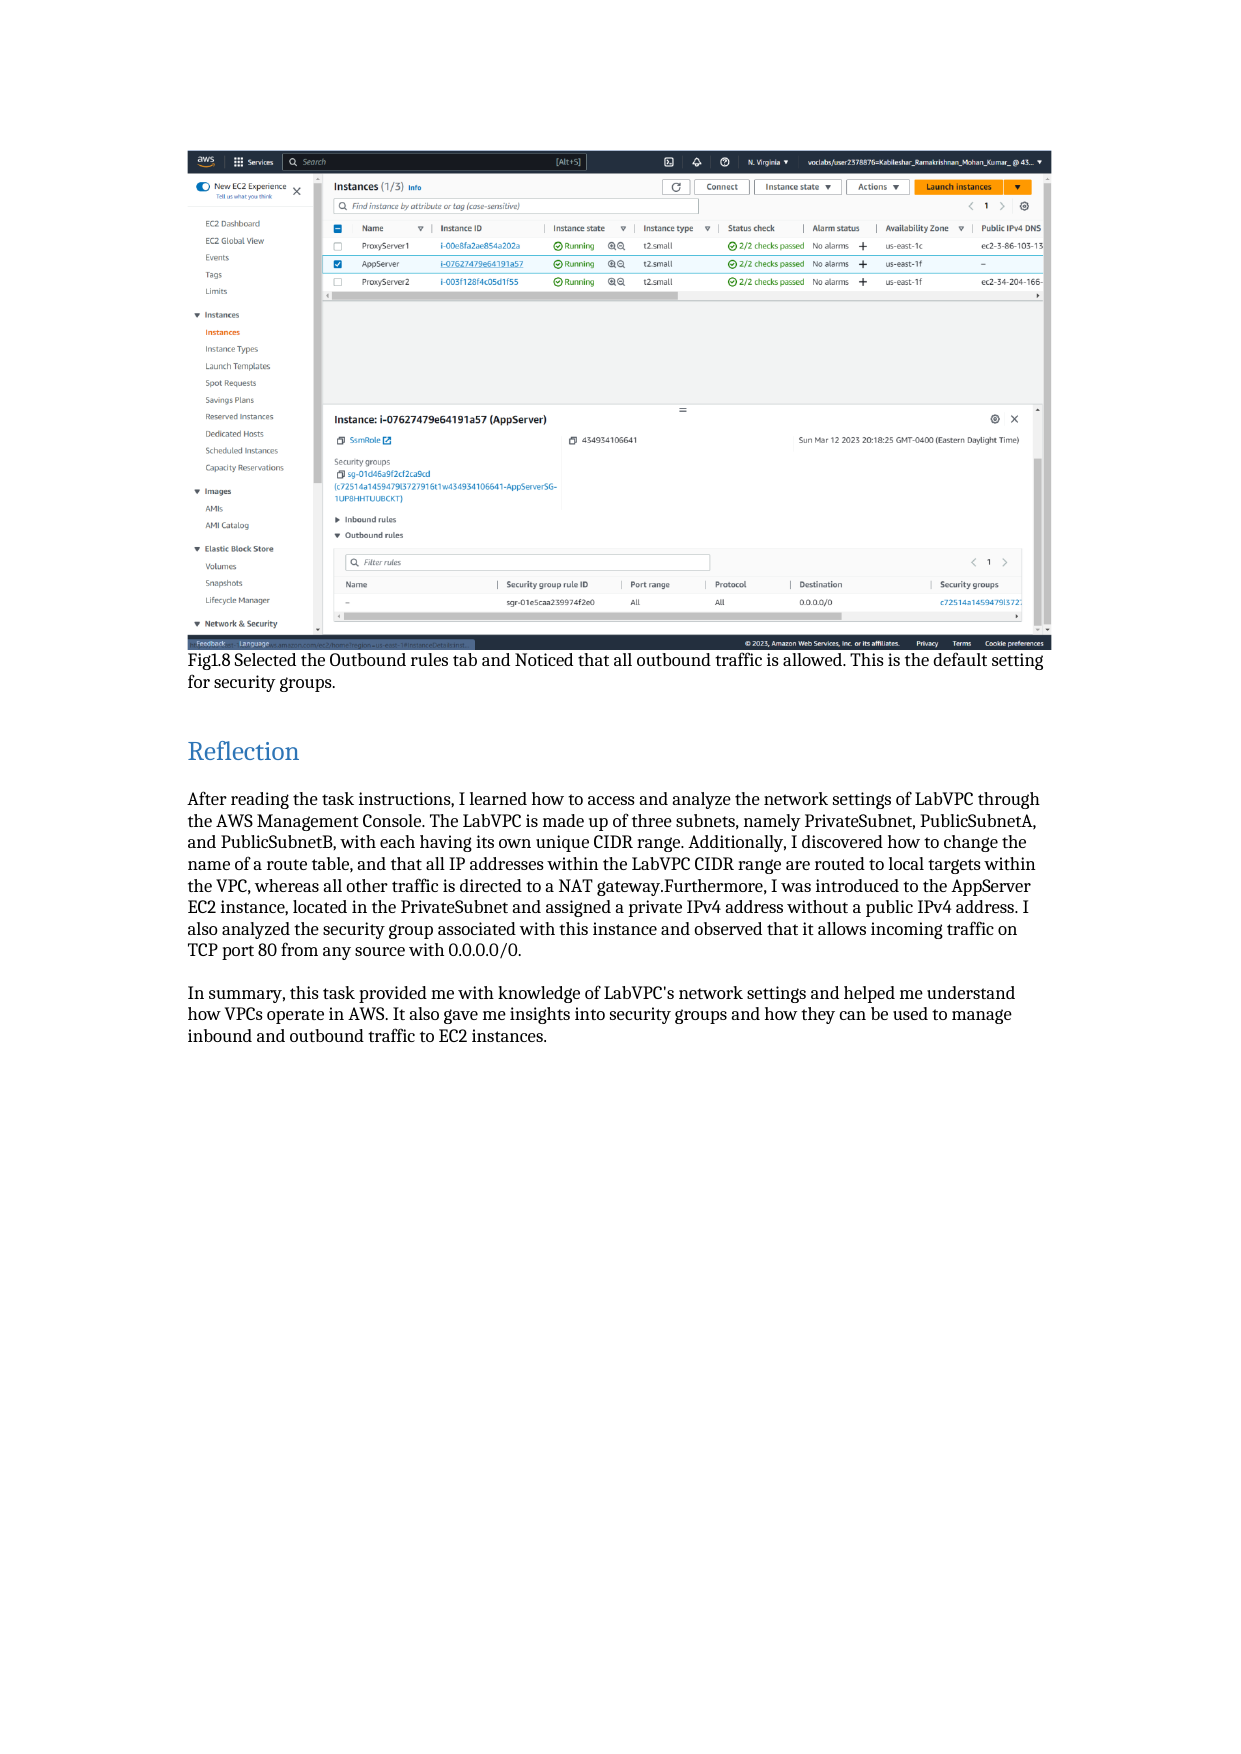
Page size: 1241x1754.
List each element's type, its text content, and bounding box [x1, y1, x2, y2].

list In summary, this task provided me with knowledge of LabVPC's network settings and helped me understand how VPCs operate in AWS. It also gave me insights into security groups and how they can be used to manage inbound and outbound traffic to EC2 instances. [187, 982, 1053, 1136]
picture [187, 150, 1052, 650]
